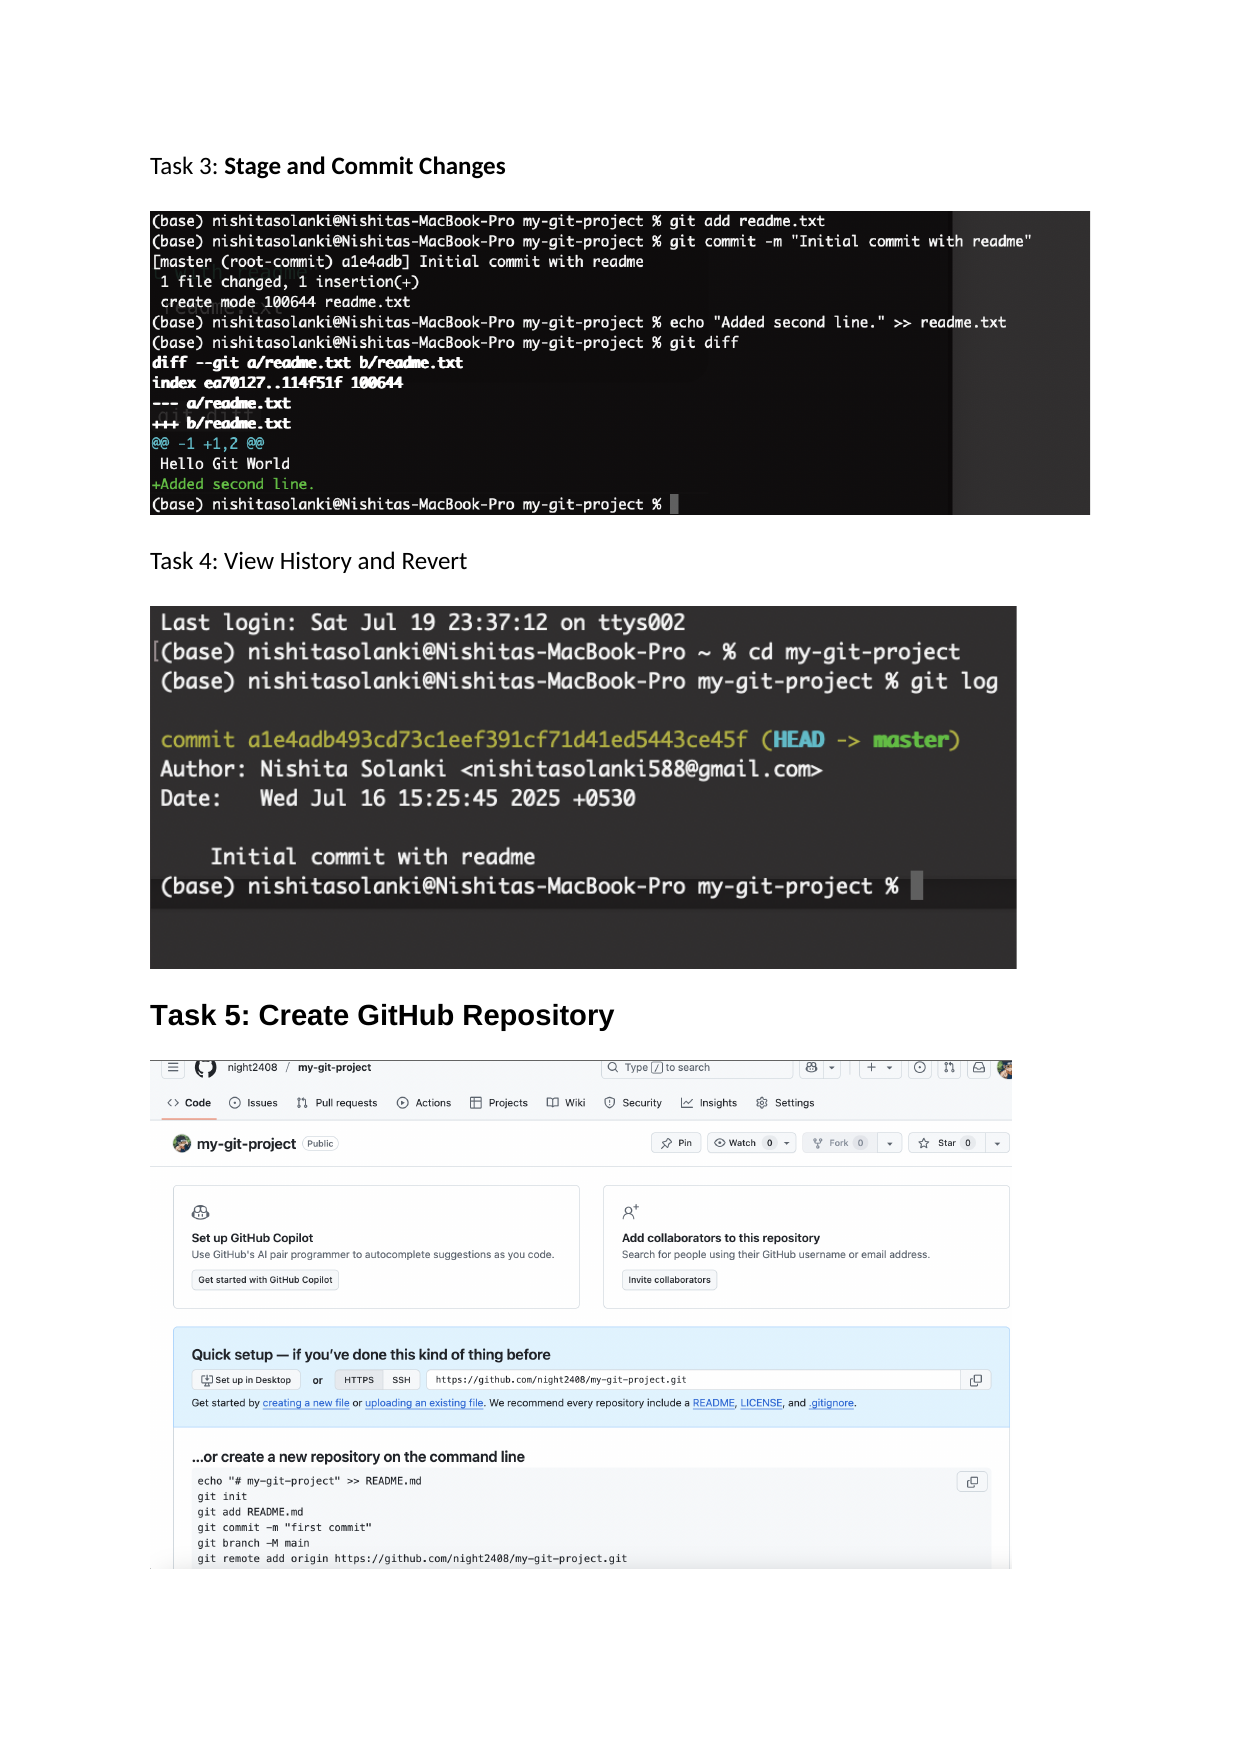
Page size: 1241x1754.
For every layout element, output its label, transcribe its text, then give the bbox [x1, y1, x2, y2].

text Task 5: Create GitHub Repository [150, 998, 1090, 1031]
text Task 4: View History and Revert [150, 545, 1090, 575]
picture [150, 211, 1091, 515]
picture [150, 1060, 1012, 1569]
text Task 3: Stage and Commit Changes [150, 150, 1090, 181]
picture [150, 606, 1017, 969]
